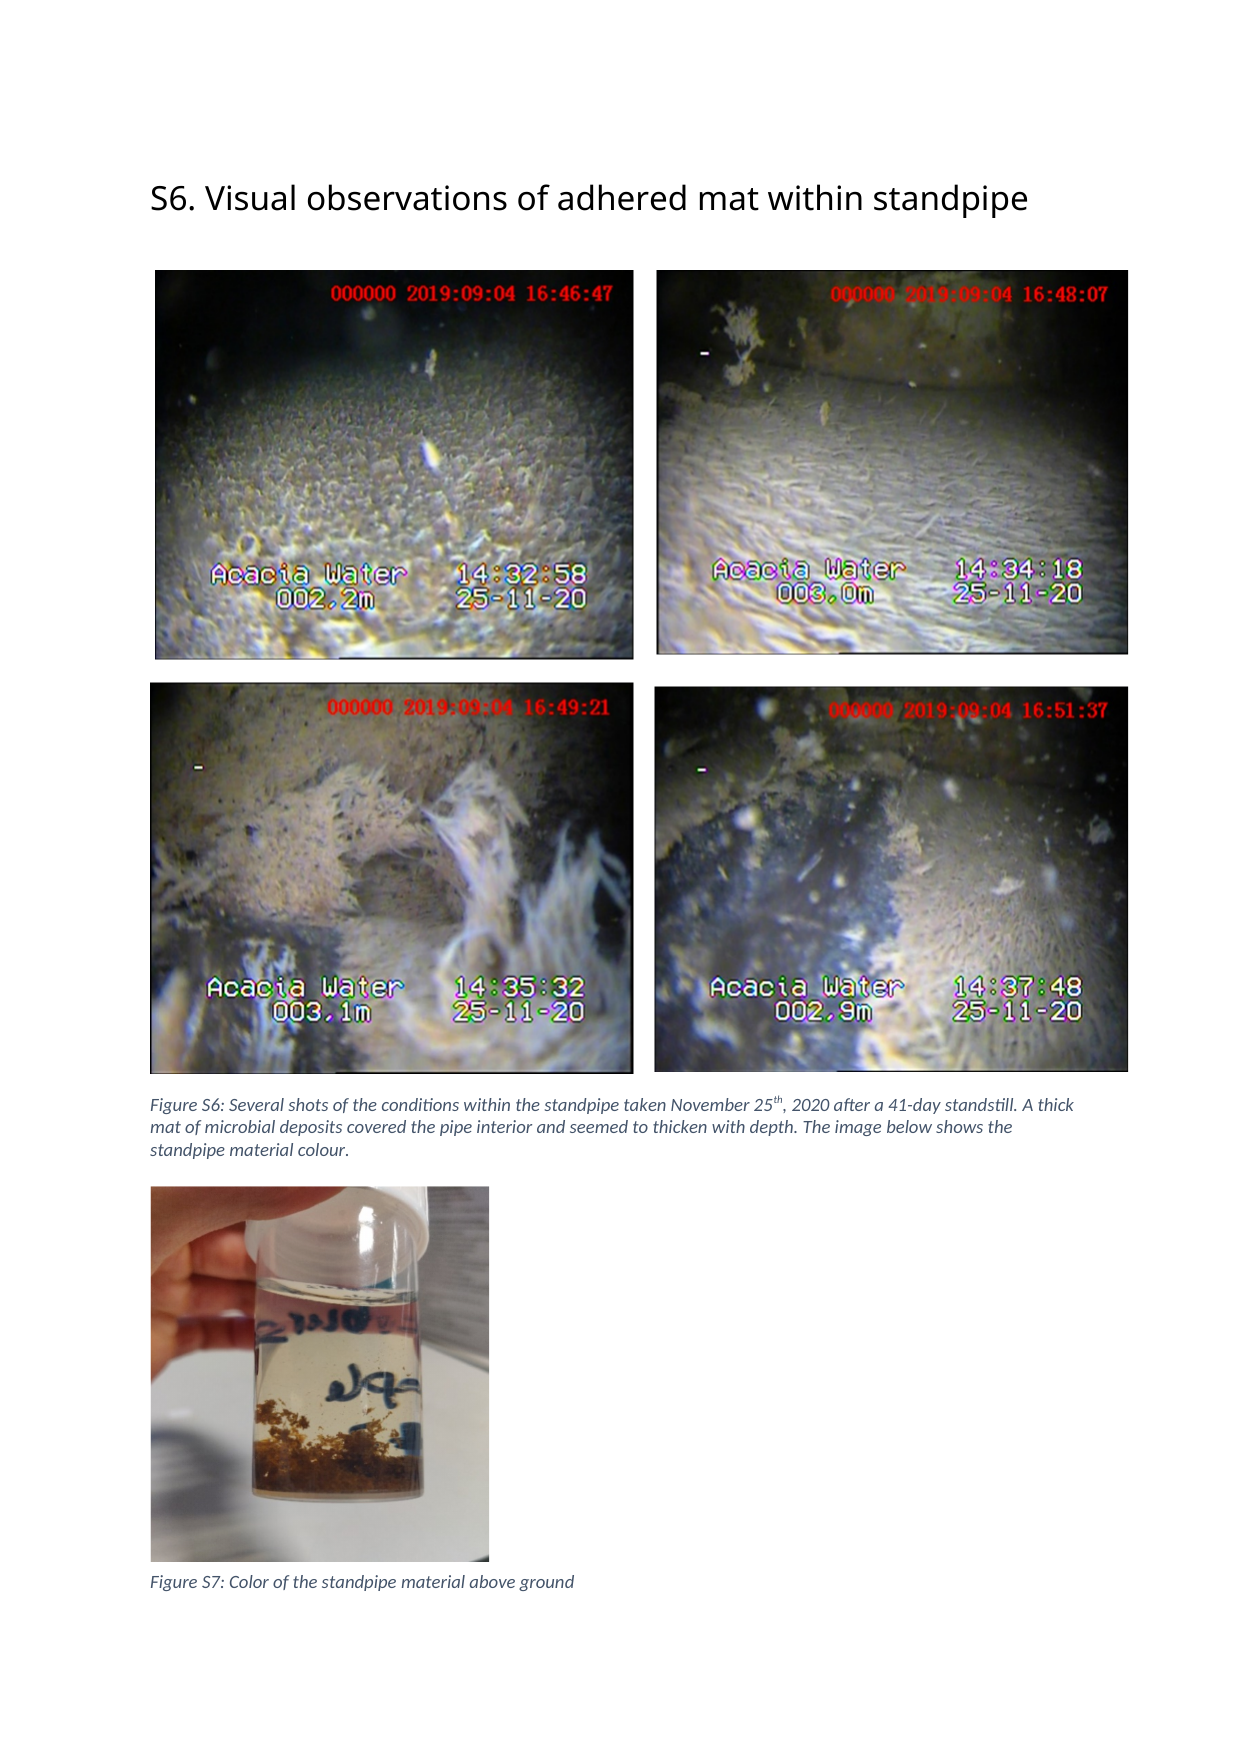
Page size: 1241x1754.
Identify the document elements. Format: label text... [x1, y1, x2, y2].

picture [151, 1187, 490, 1562]
text Figure S6: Several shots of the conditions within the standpipe taken November 25th, 2020 after a 41-day standstill. A thick mat of microbial deposits covered the pipe interior and seemed to thicken with depth. The image below shows the standpipe material colour. [150, 1093, 1090, 1161]
picture [150, 270, 1129, 1074]
subtitle S6. Visual observations of adhered mat within standpipe [150, 175, 1090, 220]
